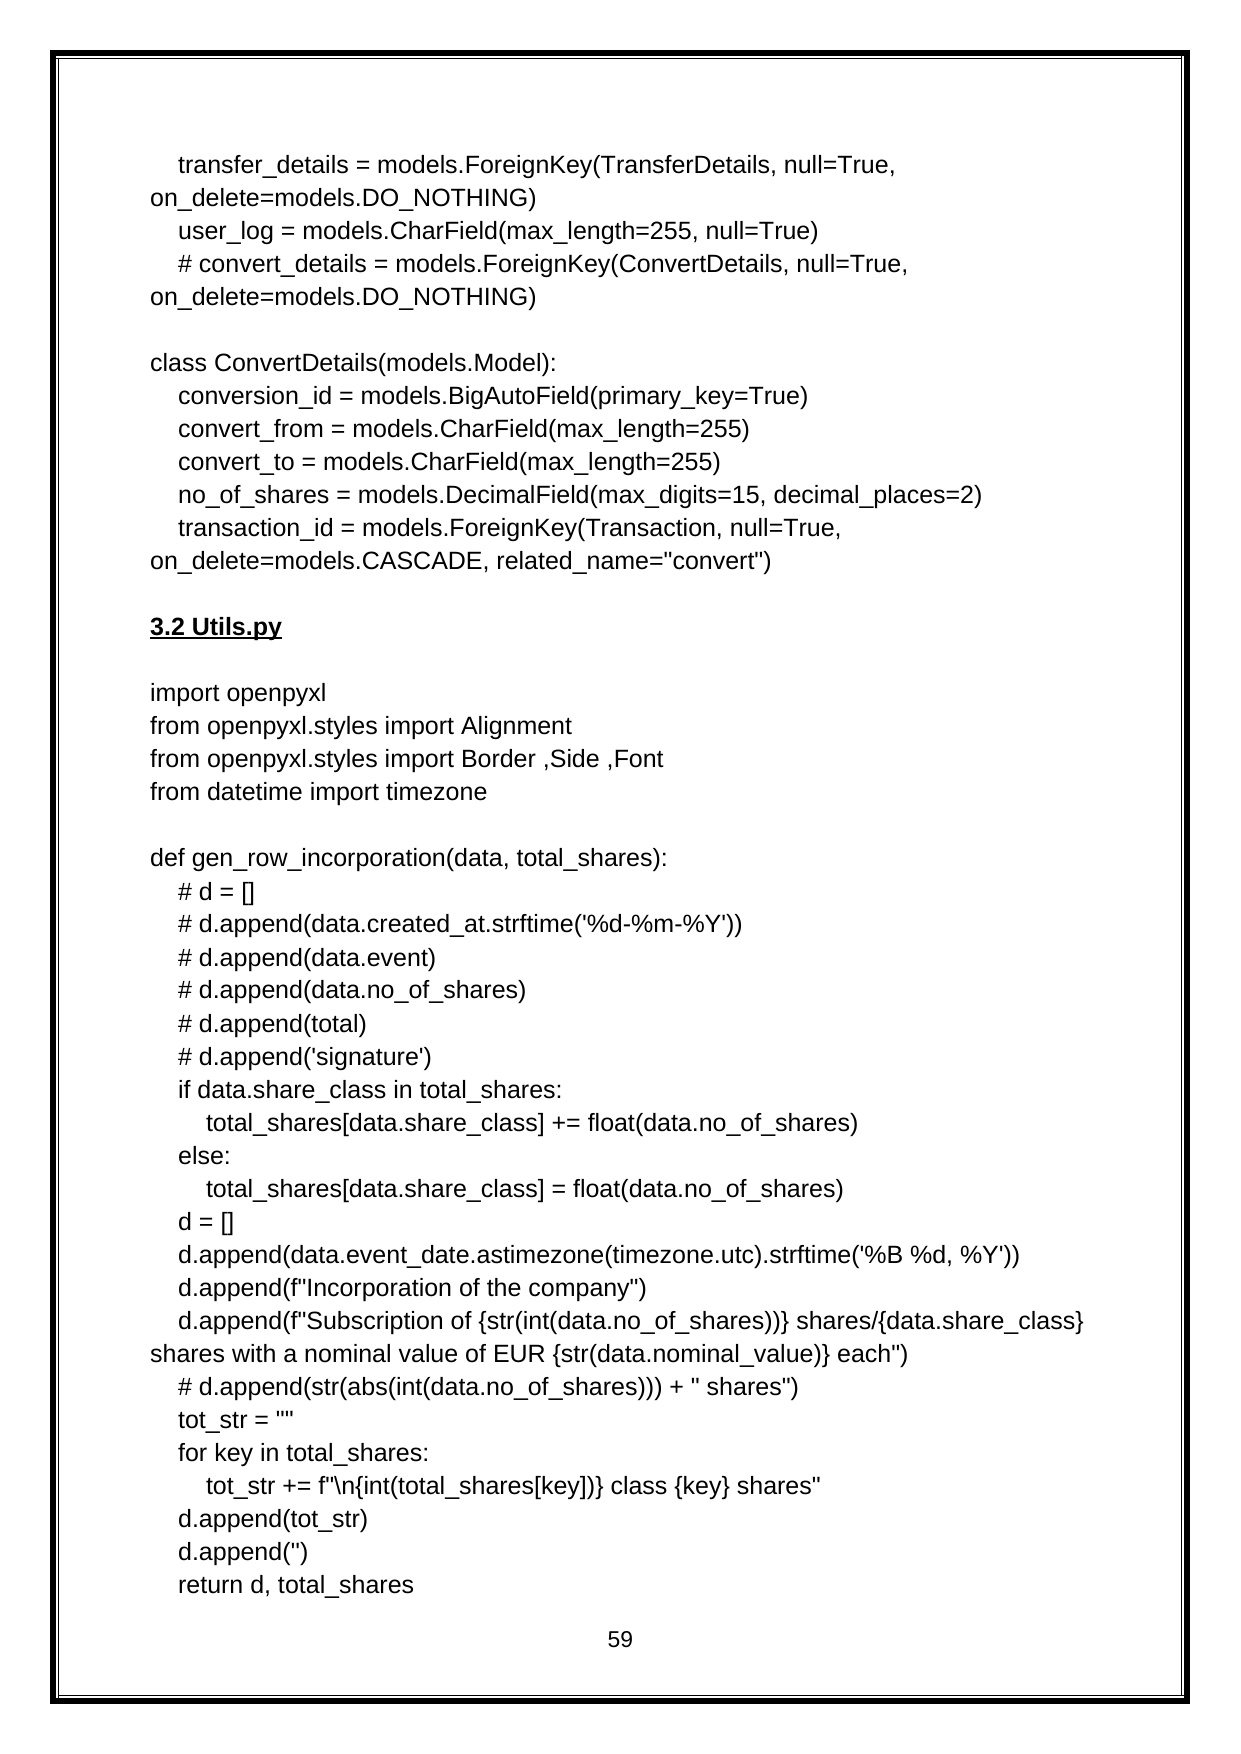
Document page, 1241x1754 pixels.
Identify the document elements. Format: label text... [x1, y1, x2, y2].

text conversion_id = models.BigAutoField(primary_key=True) [150, 381, 1090, 410]
text # d.append(total) [150, 1008, 1090, 1037]
text return d, total_shares [150, 1570, 1090, 1599]
text # d.append(data.event) [150, 942, 1090, 971]
text for key in total_shares: [150, 1438, 1090, 1467]
text d.append('') [150, 1537, 1090, 1566]
text from datetime import timezone [150, 777, 1090, 806]
text tot_str += f"\n{int(total_shares[key])} class {key} shares" [150, 1471, 1090, 1499]
text class ConvertDetails(models.Model): [150, 348, 1090, 377]
text # d.append(str(abs(int(data.no_of_shares))) + " shares") [150, 1372, 1090, 1401]
text tot_str = "" [150, 1405, 1090, 1433]
text convert_from = models.CharField(max_length=255) [150, 414, 1090, 443]
text 3.2 Utils.py [150, 612, 1090, 641]
text # d.append('signature') [150, 1042, 1090, 1070]
text user_log = models.CharField(max_length=255, null=True) [150, 216, 1090, 245]
text d.append(data.event_date.astimezone(timezone.utc).strftime('%B %d, %Y')) [150, 1240, 1090, 1268]
text from openpyxl.styles import Border ,Side ,Font [150, 744, 1090, 773]
text from openpyxl.styles import Alignment [150, 711, 1090, 740]
text else: [150, 1141, 1090, 1169]
text def gen_row_incorporation(data, total_shares): [150, 843, 1090, 872]
text transfer_details = models.ForeignKey(TransferDetails, null=True, on_delete=models.DO_NOTHING) [150, 150, 1090, 212]
text # d.append(data.no_of_shares) [150, 976, 1090, 1004]
text d = [] [150, 1207, 1090, 1235]
text d.append(tot_str) [150, 1504, 1090, 1533]
text convert_to = models.CharField(max_length=255) [150, 447, 1090, 476]
text # convert_details = models.ForeignKey(ConvertDetails, null=True, on_delete=models.DO_NOTHING) [150, 249, 1090, 311]
text import openpyxl [150, 678, 1090, 707]
text # d = [] [150, 876, 1090, 905]
text total_shares[data.share_class] = float(data.no_of_shares) [150, 1174, 1090, 1202]
text no_of_shares = models.DecimalField(max_digits=15, decimal_places=2) [150, 480, 1090, 509]
text # d.append(data.created_at.strftime('%d-%m-%Y')) [150, 909, 1090, 938]
text d.append(f"Incorporation of the company") [150, 1273, 1090, 1301]
text transaction_id = models.ForeignKey(Transaction, null=True, on_delete=models.CASCADE, related_name="convert") [150, 513, 1090, 575]
text if data.share_class in total_shares: [150, 1074, 1090, 1103]
text total_shares[data.share_class] += float(data.no_of_shares) [150, 1108, 1090, 1136]
